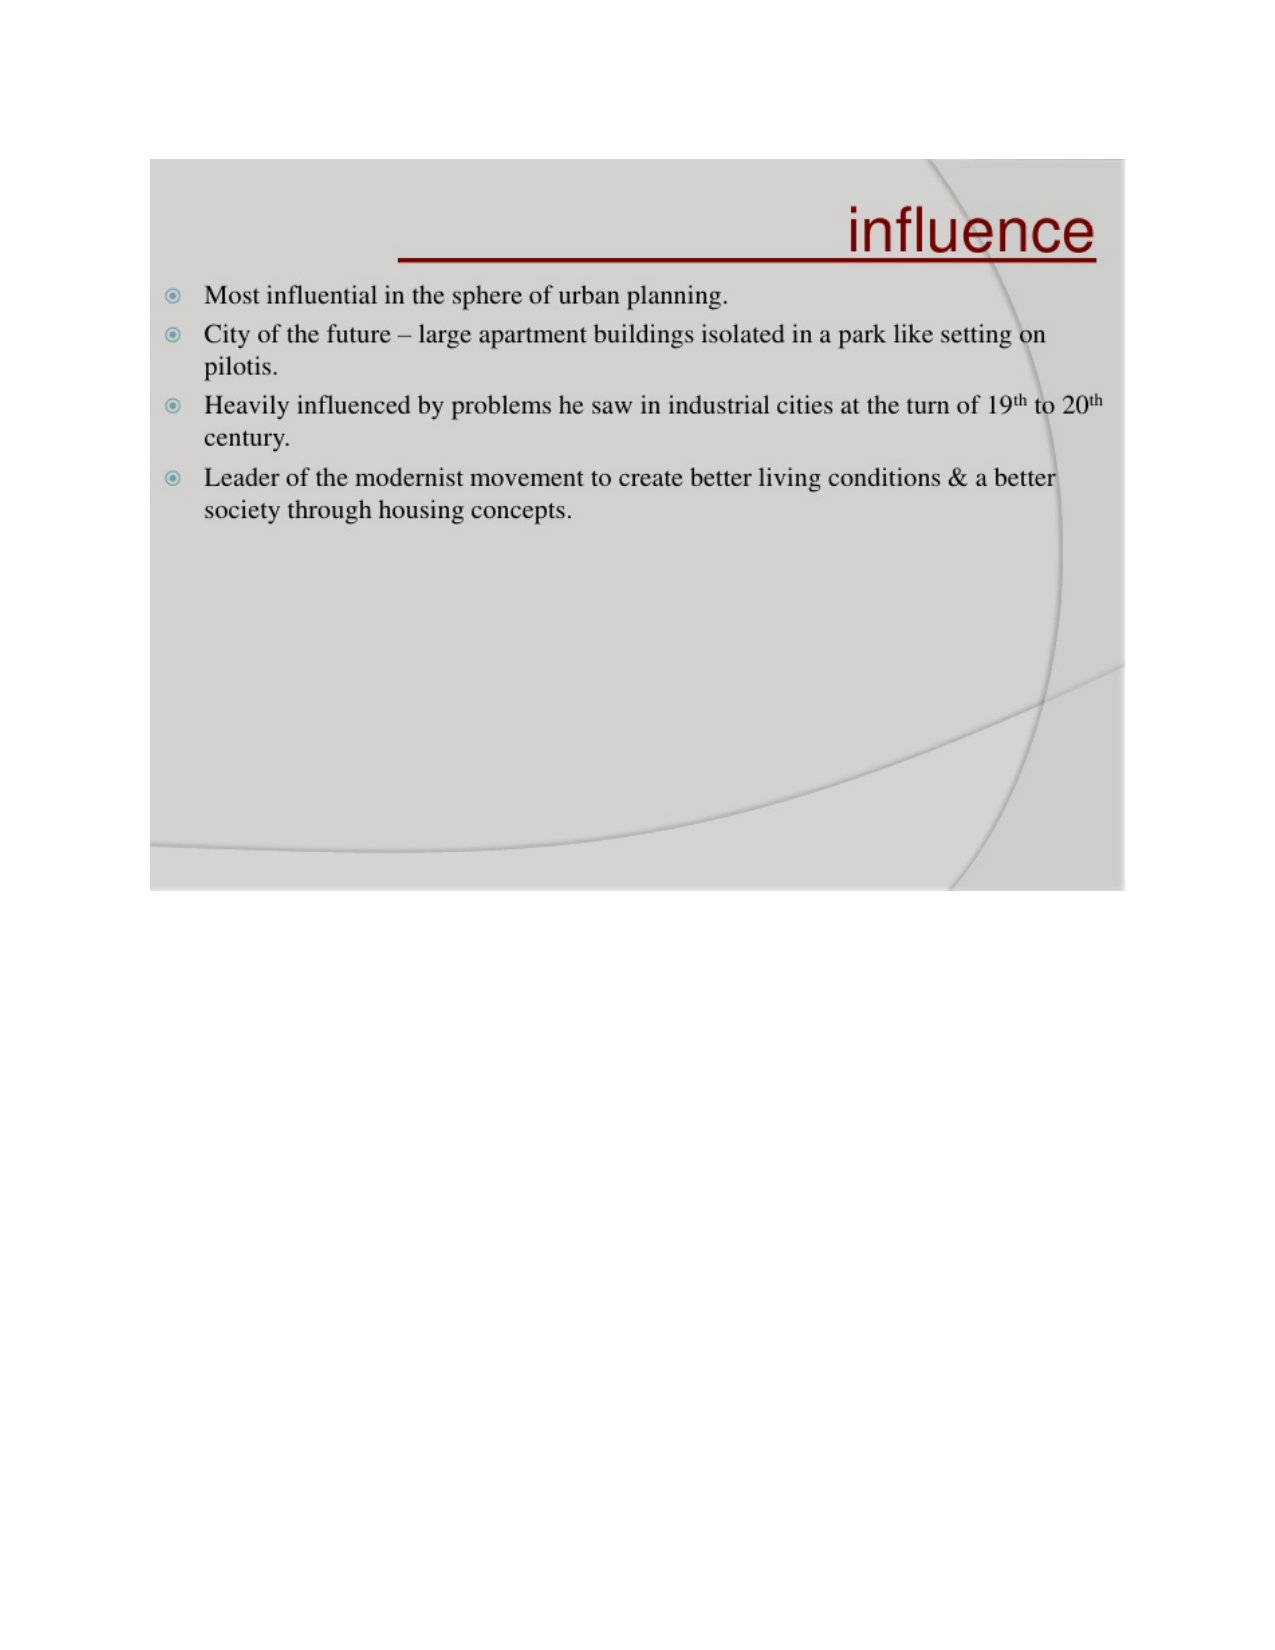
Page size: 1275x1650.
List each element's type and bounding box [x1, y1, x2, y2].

picture [150, 159, 1125, 891]
